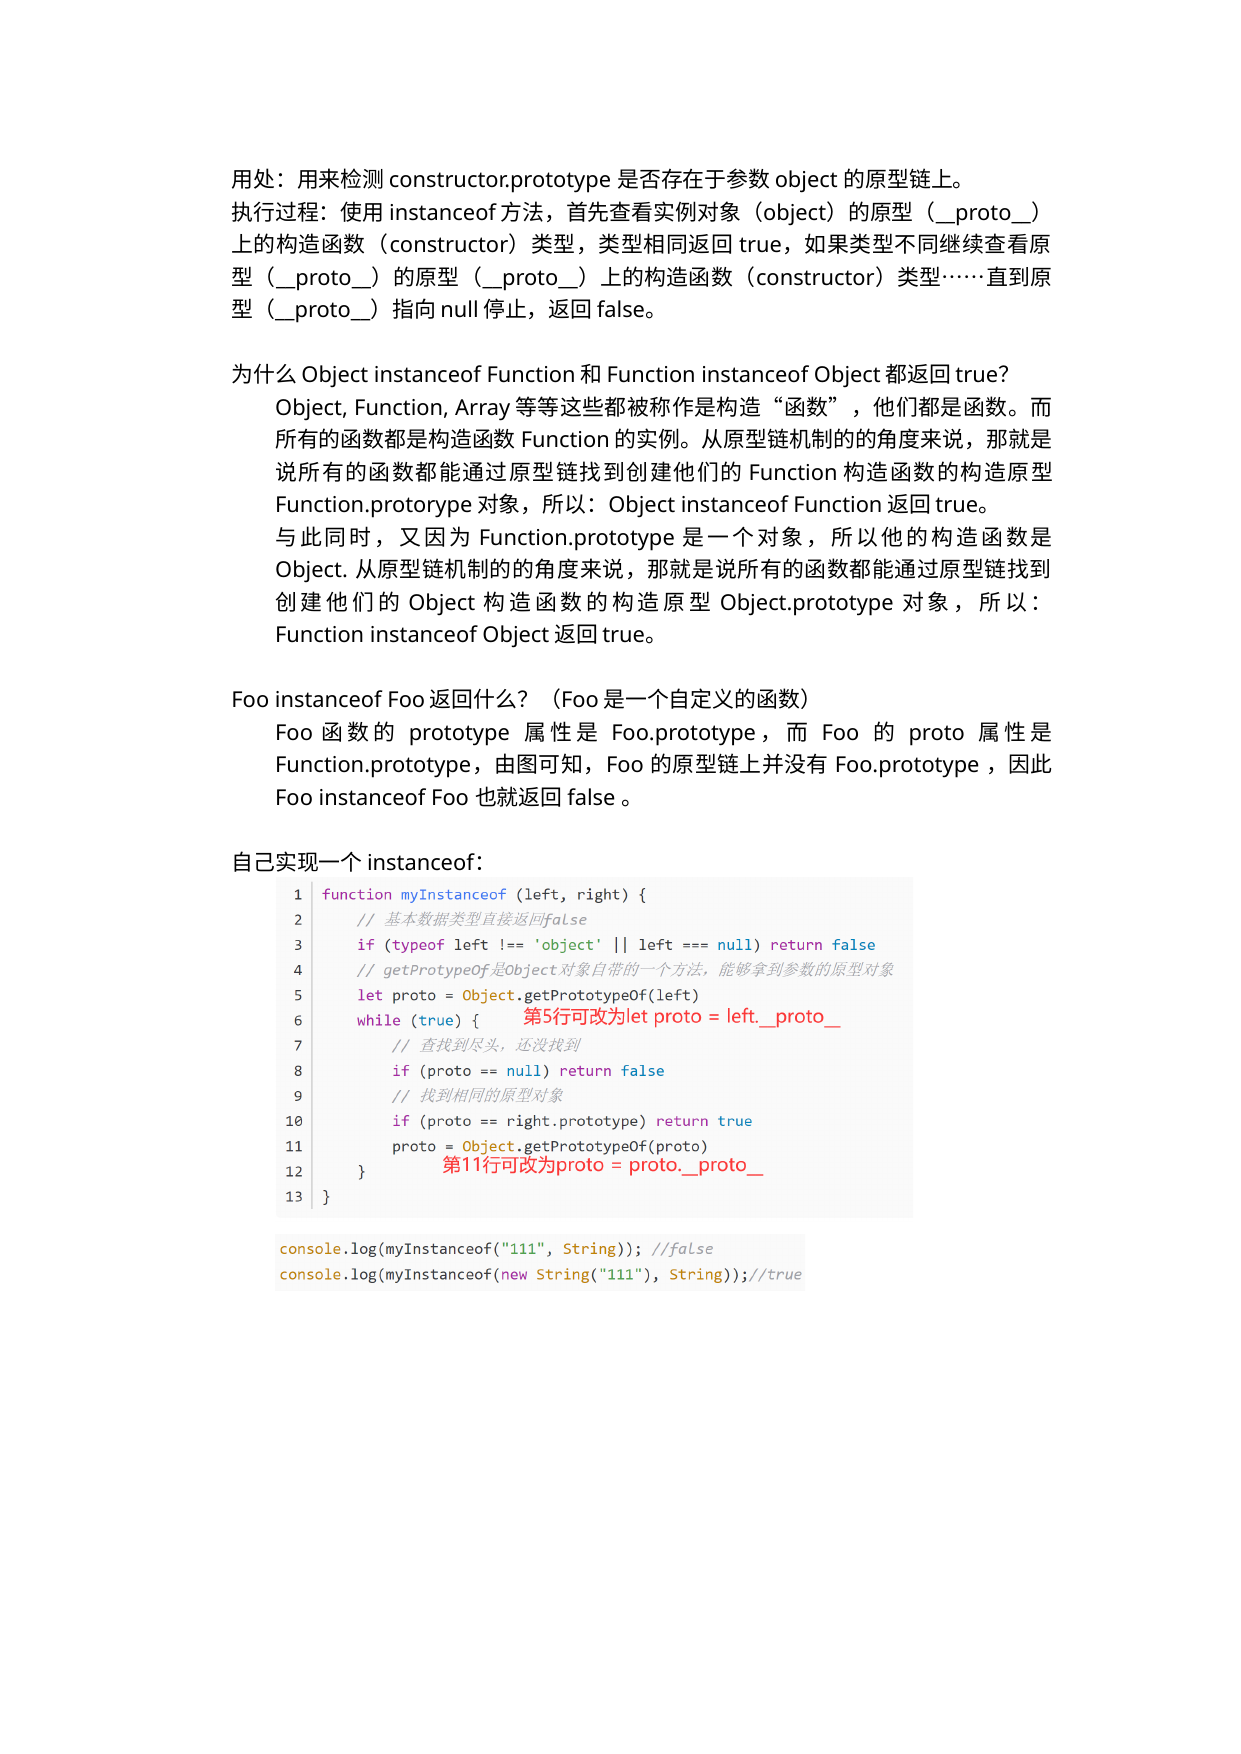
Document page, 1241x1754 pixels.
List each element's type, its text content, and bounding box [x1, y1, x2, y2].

text Object, Function, Array等等这些都被称作是构造“函数”，他们都是函数。而所有的函数都是构造函数Function的实例。从原型链机制的的角度来说，那就是说所有的函数都能通过原型链找到创建他们的Function构造函数的构造原型Function.protorype对象，所以：Object instanceof Function返回true。 [275, 389, 1053, 519]
picture [275, 1234, 805, 1291]
text 与此同时，又因为Function.prototype是一个对象，所以他的构造函数是Object. 从原型链机制的的角度来说，那就是说所有的函数都能通过原型链找到创建他们的Object构造函数的构造原型Object.prototype对象，所以：Function instanceof Object返回true。 [275, 519, 1053, 649]
text 用处：用来检测constructor.prototype 是否存在于参数object 的原型链上。 [231, 162, 1053, 194]
text Foo函数的 prototype 属性是 Foo.prototype，而 Foo 的 proto 属性是 Function.prototype，由图可知，Foo 的原型链上并没有 Foo.prototype ，因此 Foo instanceof Foo 也就返回 false 。 [275, 714, 1053, 812]
text Foo instanceof Foo返回什么？（Foo是一个自定义的函数） [231, 682, 1053, 714]
picture [275, 877, 914, 1222]
text 自己实现一个instanceof： [231, 844, 1053, 877]
text 为什么Object instanceof Function和Function instanceof Object都返回true？ [231, 357, 1053, 389]
text 执行过程：使用instanceof方法，首先查看实例对象（object）的原型（__proto__）上的构造函数（constructor）类型，类型相同返回true，如果类型不同继续查看原型（__proto__）的原型（__proto__）上的构造函数（constructor）类型……直到原型（__proto__）指向null停止，返回false。 [231, 194, 1053, 324]
